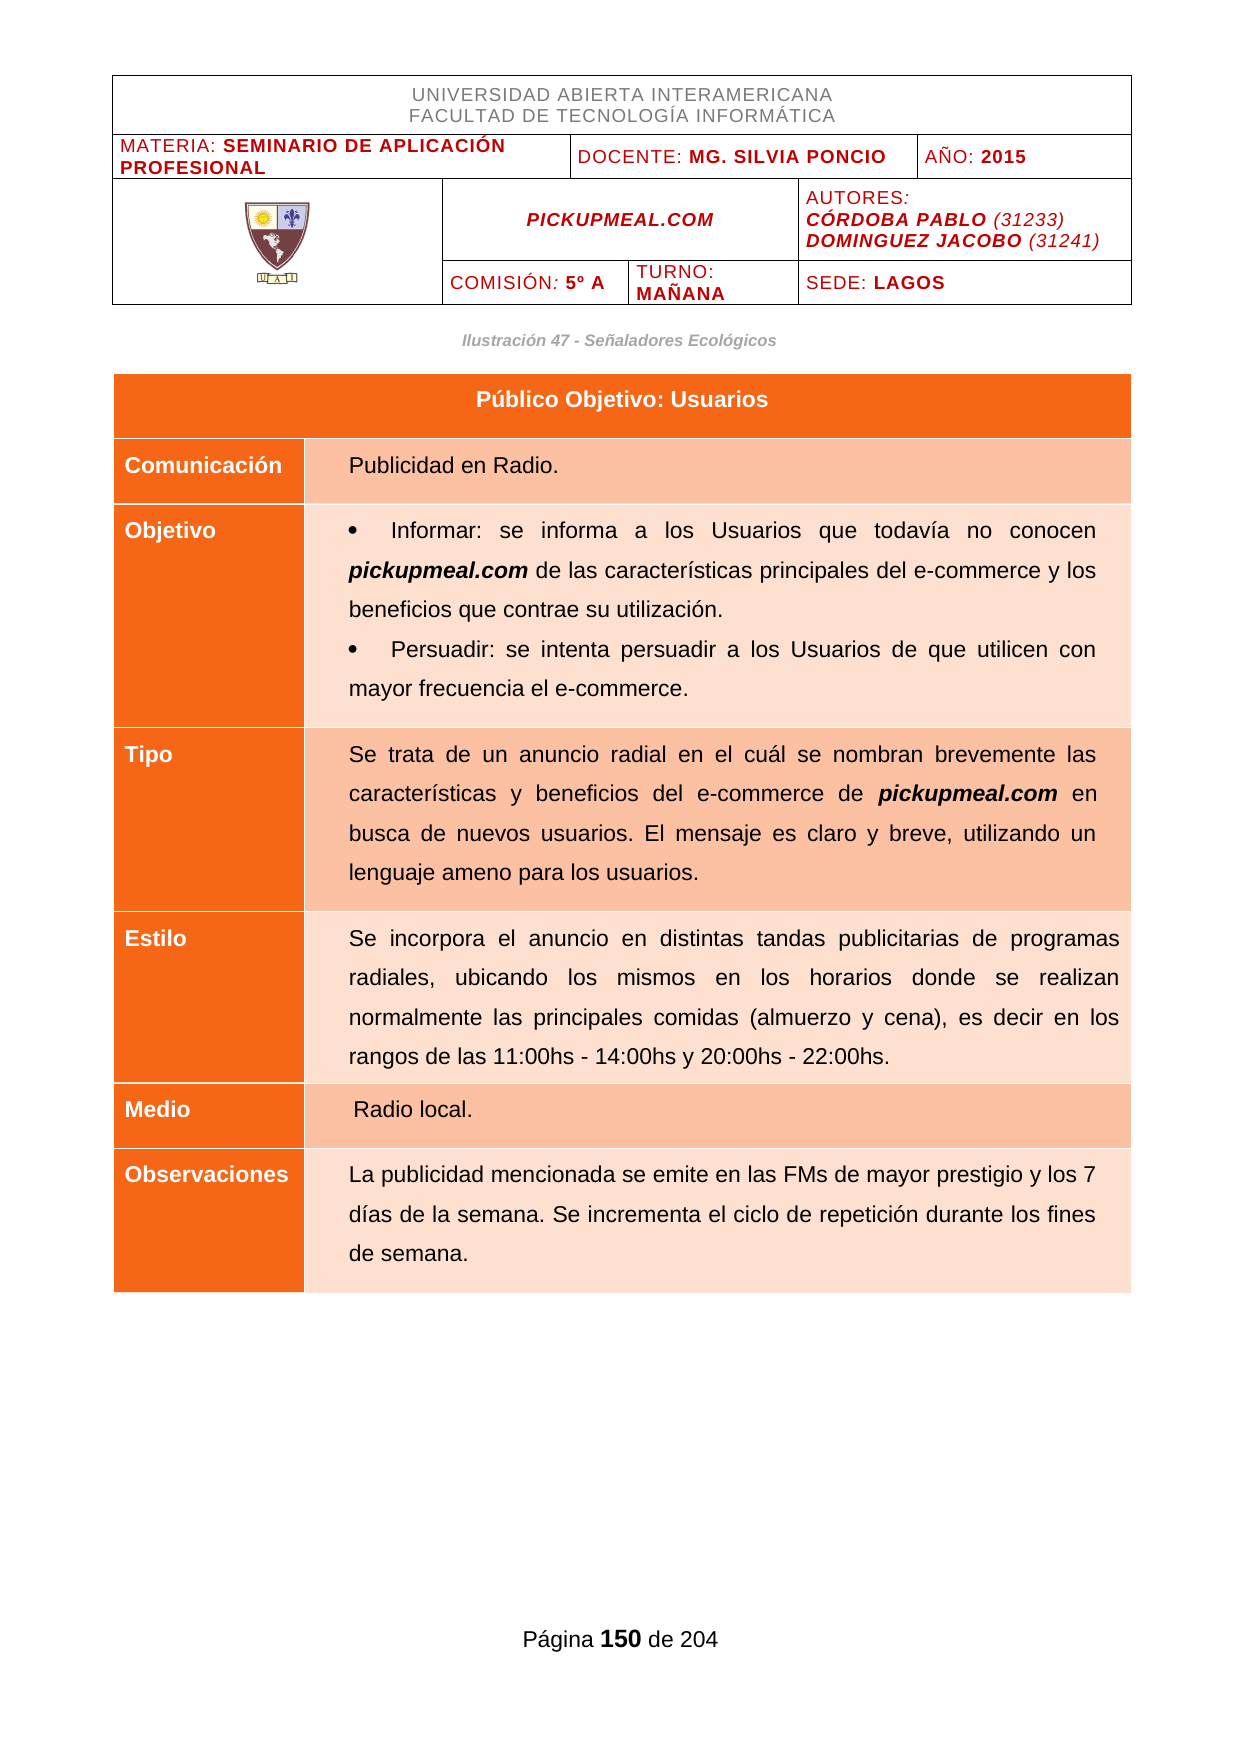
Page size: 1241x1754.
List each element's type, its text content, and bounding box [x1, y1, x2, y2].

table_cell Se incorpora el anuncio en distintas tandas publicitarias de programas radiales, ubicando los mismos en los horarios donde se realizan normalmente las principales comidas (almuerzo y cena), es decir en los rangos de las 11:00hs - 14:00hs y 20:00hs - 22:00hs. [305, 912, 1131, 1082]
table_cell Comunicación [114, 439, 304, 503]
table_cell Informar: se informa a los Usuarios que todavía no conocen pickupmeal.com de las características principales del e-commerce y los beneficios que contrae su utilización. Persuadir: se intenta persuadir a los Usuarios de que utilicen con mayor frecuencia el e-commerce. [305, 505, 1131, 727]
table_cell Medio [114, 1084, 304, 1148]
text Ilustración 47 - Señaladores Ecológicos [112, 331, 1128, 350]
table_cell La publicidad mencionada se emite en las FMs de mayor prestigio y los 7 días de la semana. Se incrementa el ciclo de repetición durante los fines de semana. [305, 1149, 1131, 1292]
table_cell Objetivo [114, 505, 304, 727]
table_cell Observaciones [114, 1149, 304, 1292]
table_cell Tipo [114, 728, 304, 911]
table_cell Radio local. [305, 1084, 1131, 1148]
table_cell Estilo [114, 912, 304, 1082]
table_cell Se trata de un anuncio radial en el cuál se nombran brevemente las características y beneficios del e-commerce de pickupmeal.com en busca de nuevos usuarios. El mensaje es claro y breve, utilizando un lenguaje ameno para los usuarios. [305, 728, 1131, 911]
table_header Público Objetivo: Usuarios [114, 374, 1131, 438]
picture [230, 196, 325, 287]
table_cell Publicidad en Radio. [305, 439, 1131, 503]
